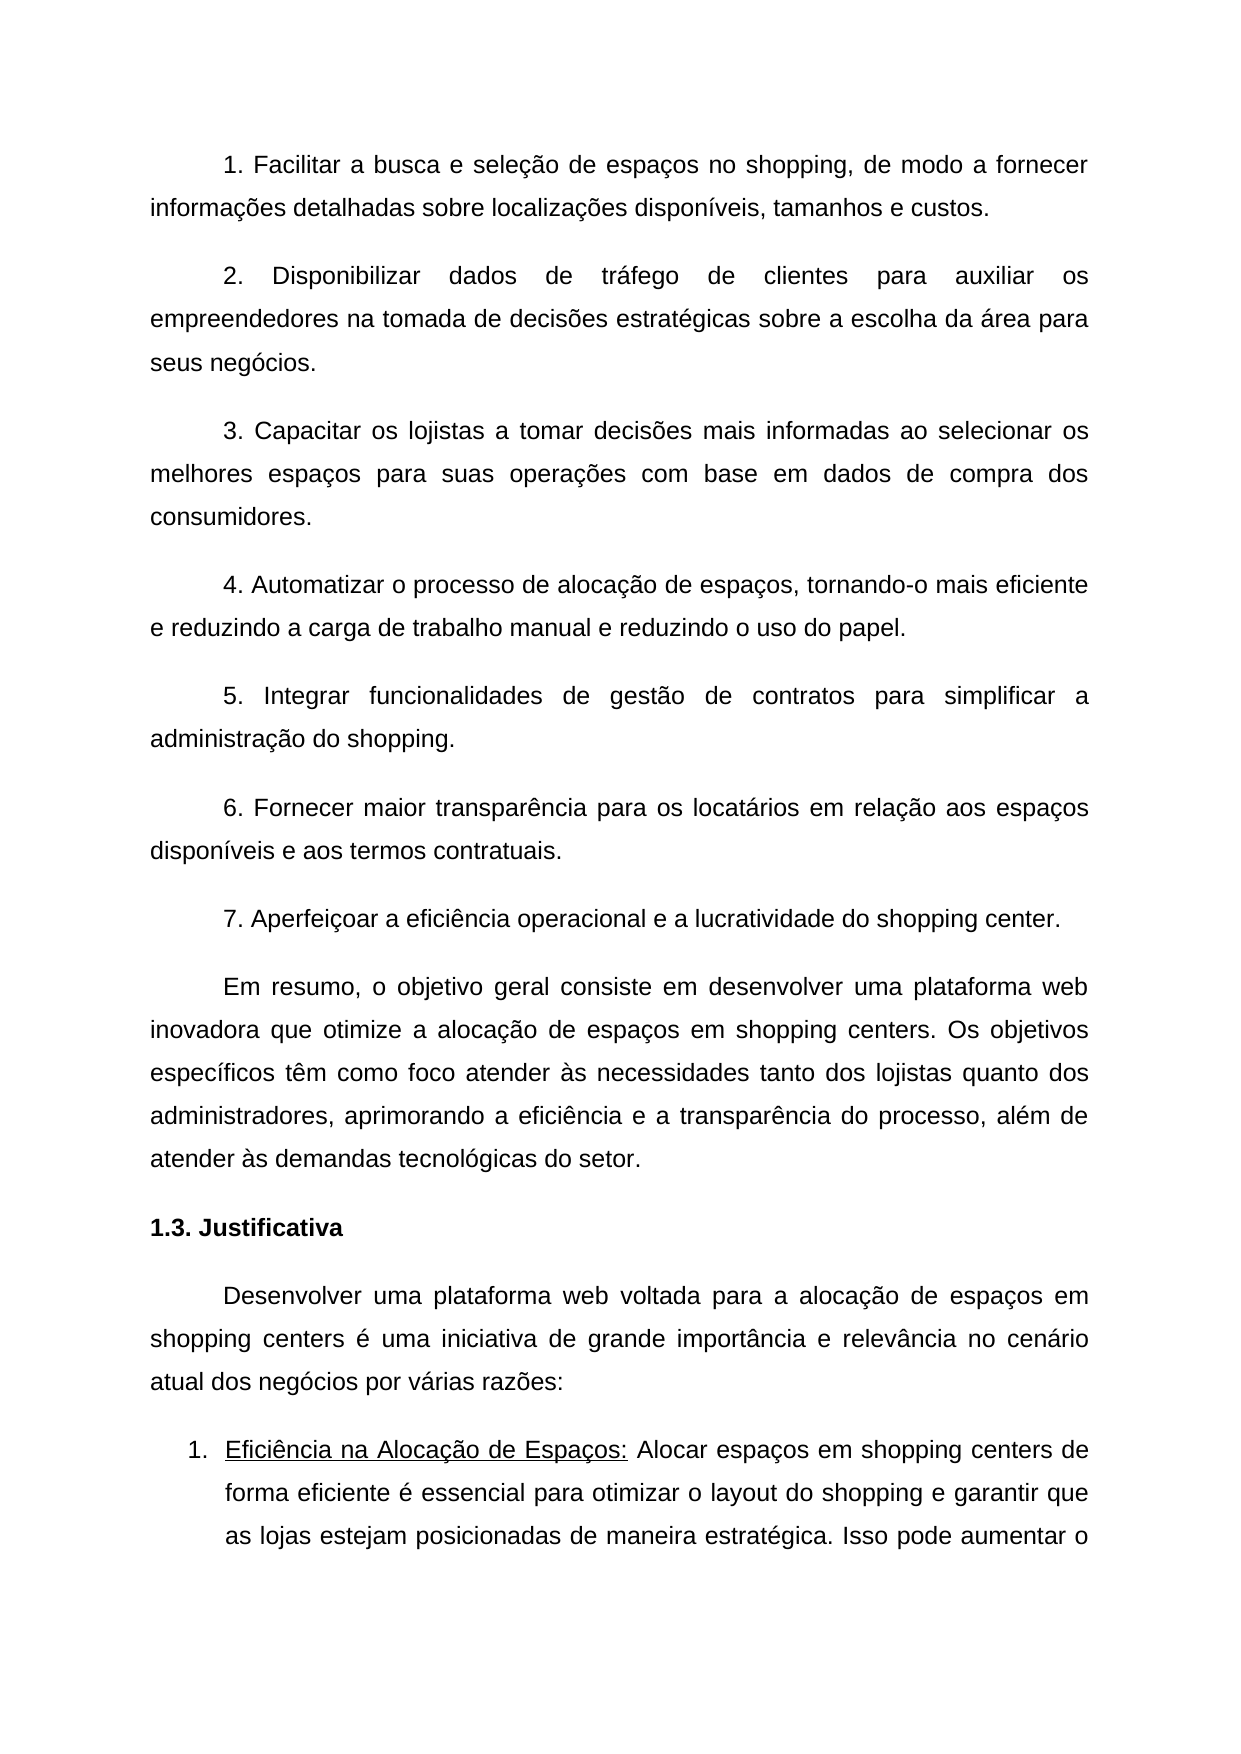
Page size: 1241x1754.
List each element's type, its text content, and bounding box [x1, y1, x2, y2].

text 6. Fornecer maior transparência para os locatários em relação aos espaços disponíveis e aos termos contratuais. [150, 792, 1090, 864]
text 3. Capacitar os lojistas a tomar decisões mais informadas ao selecionar os melhores espaços para suas operações com base em dados de compra dos consumidores. [150, 416, 1090, 531]
text 4. Automatizar o processo de alocação de espaços, tornando-o mais eficiente e reduzindo a carga de trabalho manual e reduzindo o uso do papel. [150, 570, 1090, 642]
text 1. Facilitar a busca e seleção de espaços no shopping, de modo a fornecer informações detalhadas sobre localizações disponíveis, tamanhos e custos. [150, 150, 1090, 222]
text Desenvolver uma plataforma web voltada para a alocação de espaços em shopping centers é uma iniciativa de grande importância e relevância no cenário atual dos negócios por várias razões: [150, 1281, 1090, 1396]
text 5. Integrar funcionalidades de gestão de contratos para simplificar a administração do shopping. [150, 681, 1090, 753]
text 7. Aperfeiçoar a eficiência operacional e a lucratividade do shopping center. [150, 904, 1090, 932]
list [187, 1435, 1090, 1550]
text 2. Disponibilizar dados de tráfego de clientes para auxiliar os empreendedores na tomada de decisões estratégicas sobre a escolha da área para seus negócios. [150, 261, 1090, 376]
text Em resumo, o objetivo geral consiste em desenvolver uma plataforma web inovadora que otimize a alocação de espaços em shopping centers. Os objetivos específicos têm como foco atender às necessidades tanto dos lojistas quanto dos administradores, aprimorando a eficiência e a transparência do processo, além de atender às demandas tecnológicas do setor. [150, 972, 1090, 1173]
text 1.3. Justificativa [150, 1212, 1090, 1241]
